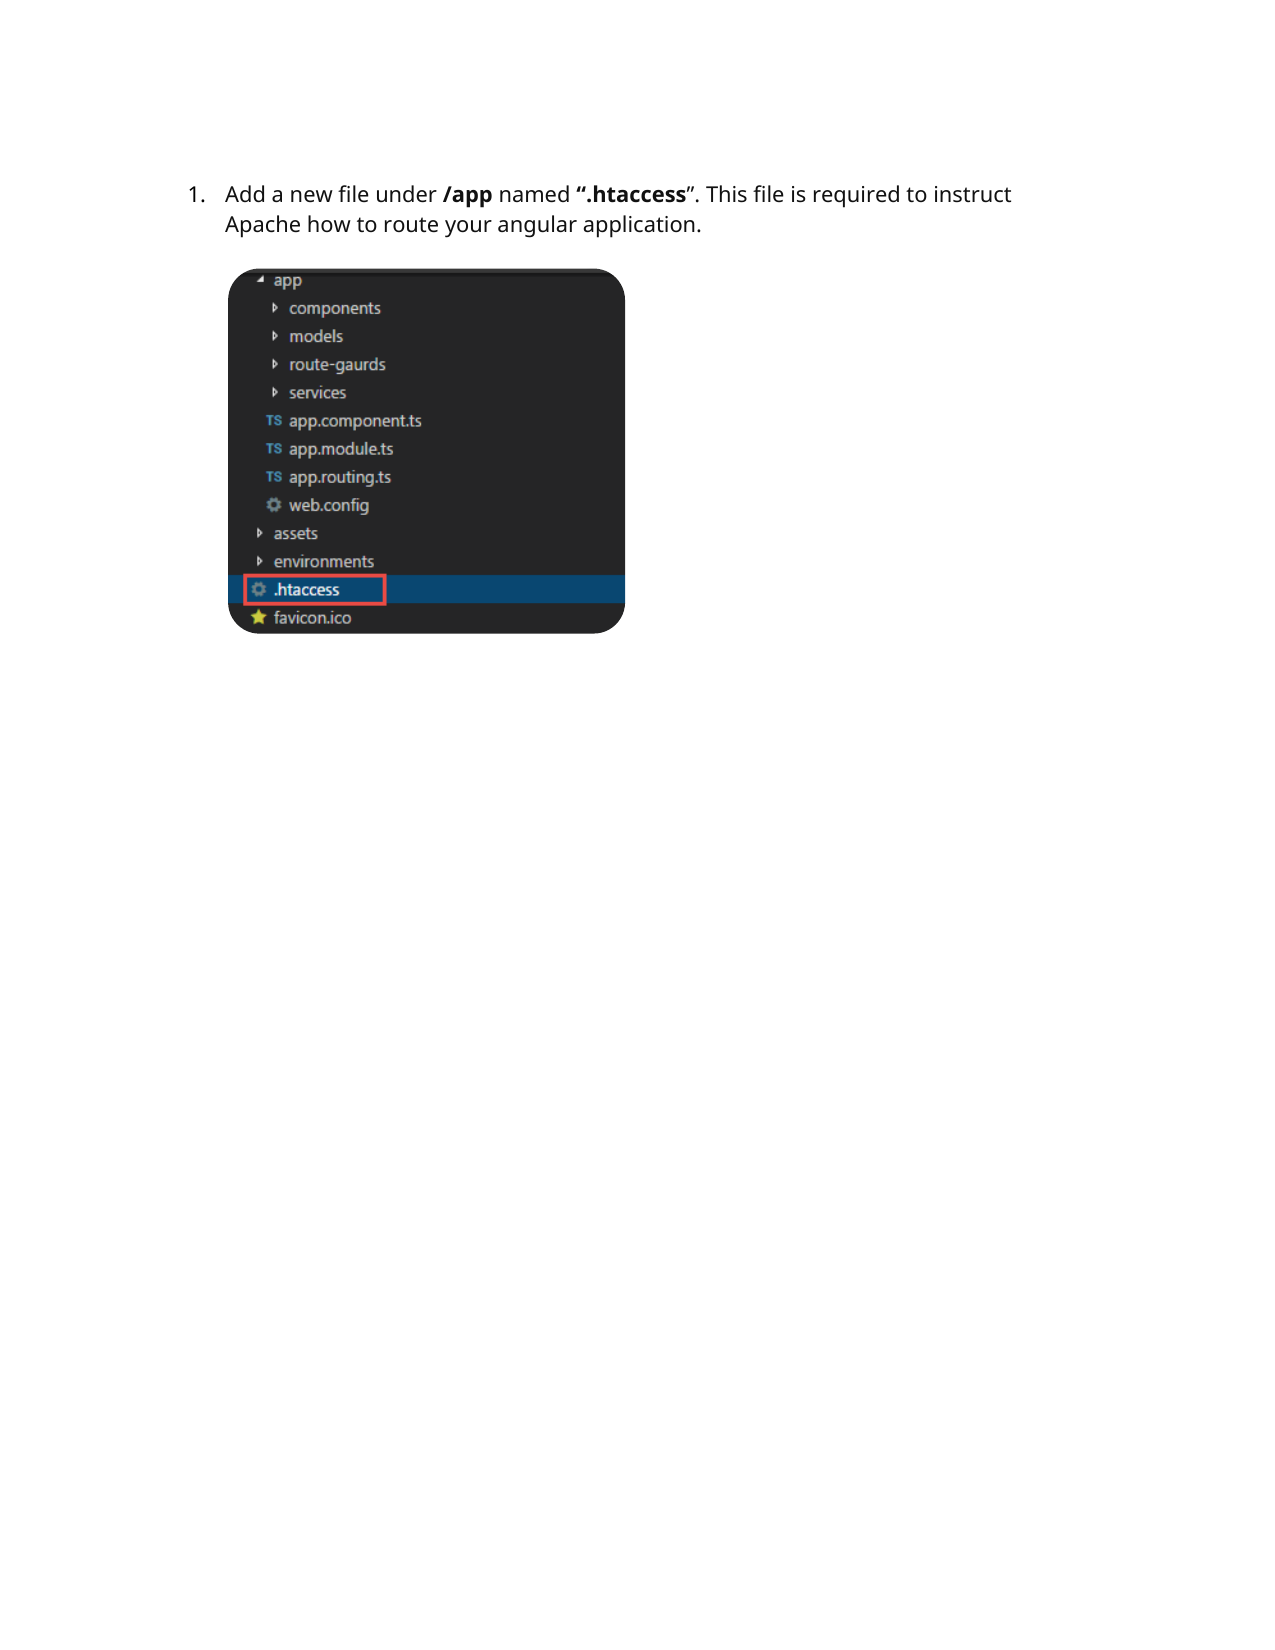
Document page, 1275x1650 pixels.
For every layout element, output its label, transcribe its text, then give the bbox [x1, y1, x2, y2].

picture [228, 268, 626, 634]
list Add a new file under /app named “.htaccess”. This file is required to instruct Apache how to route your angular application. [187, 179, 1066, 239]
